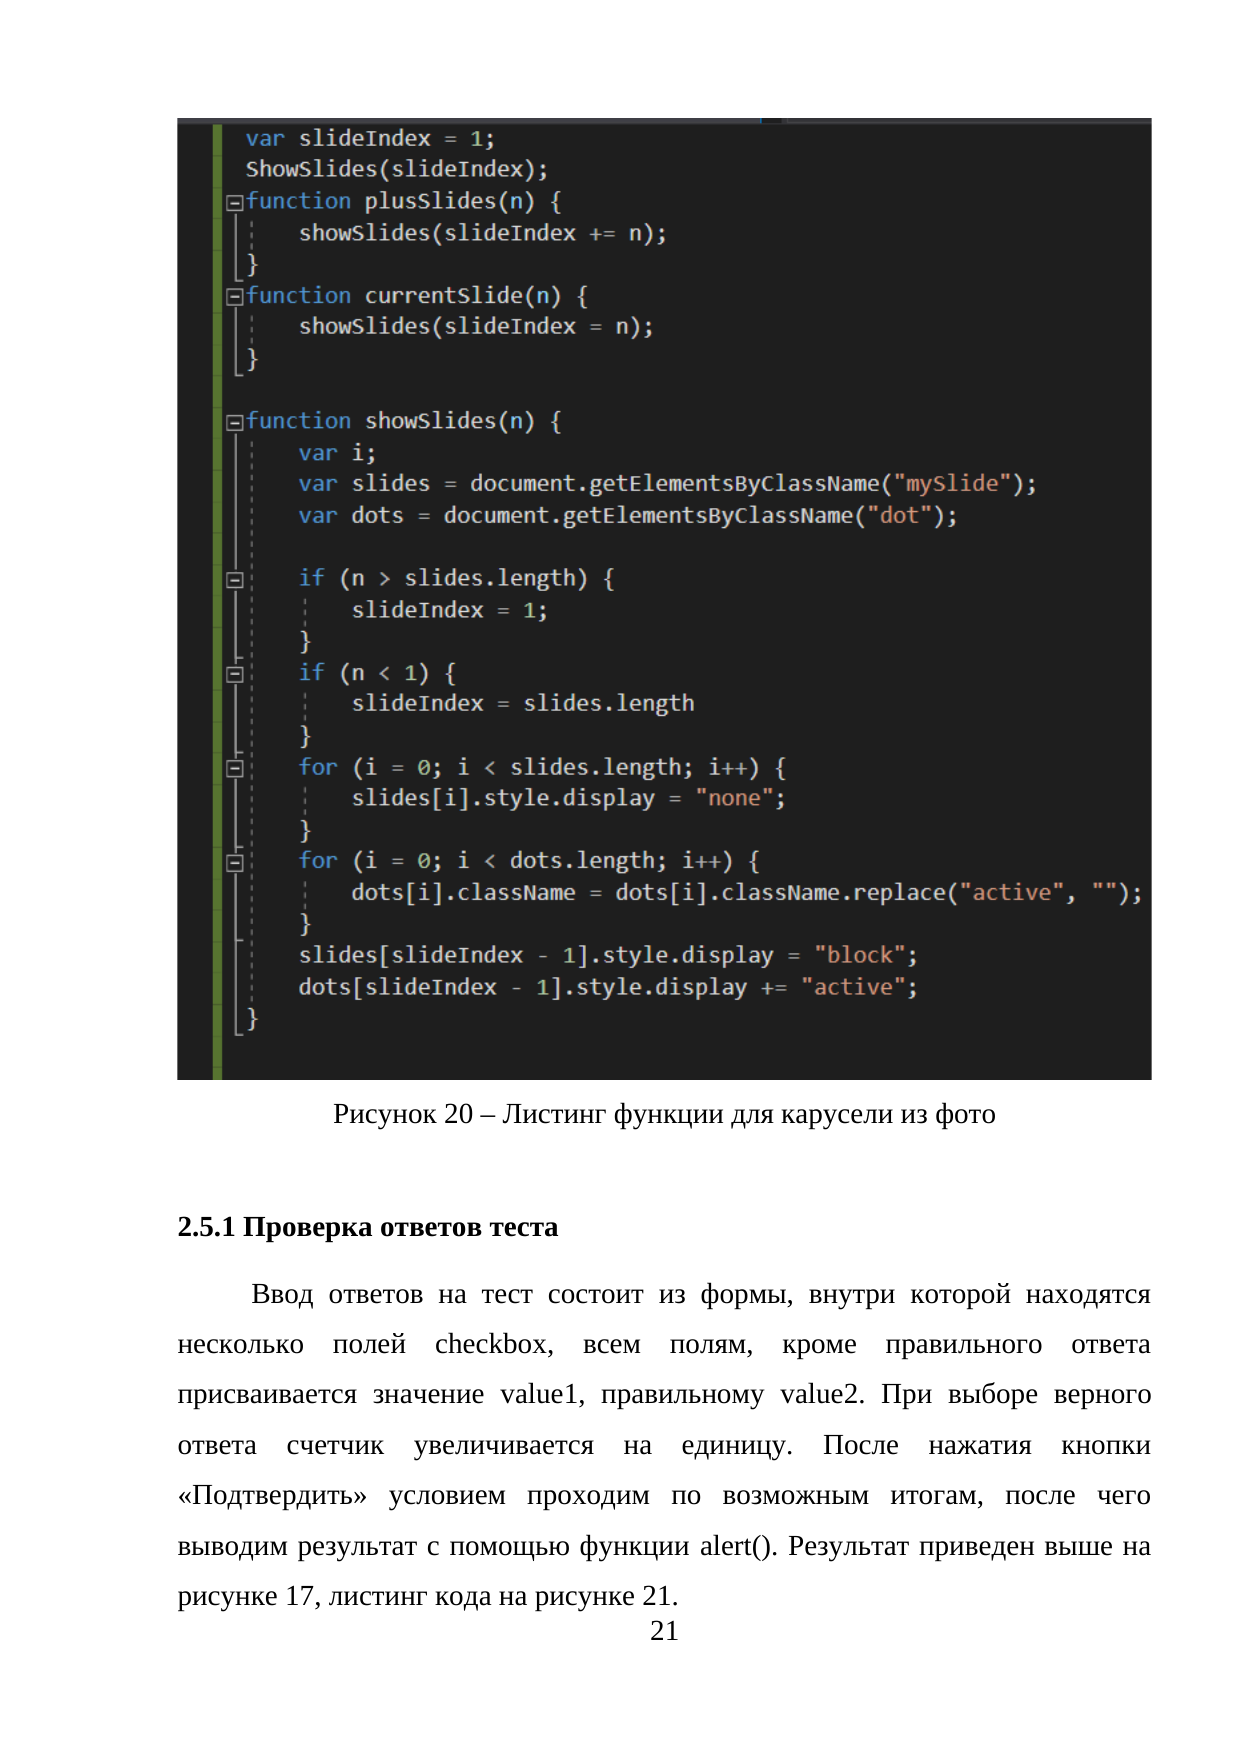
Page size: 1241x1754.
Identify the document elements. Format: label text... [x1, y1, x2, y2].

subtitle 2.5.1 Проверка ответов теста [177, 1209, 1152, 1242]
picture [177, 118, 1152, 1080]
text Рисунок 20 – Листинг функции для карусели из фото [177, 1096, 1152, 1129]
text Ввод ответов на тест состоит из формы, внутри которой находятся несколько полей checkbox, всем полям, кроме правильного ответа присваивается значение value1, правильному value2. При выборе верного ответа счетчик увеличивается на единицу. После нажатия кнопки «Подтвердить» условием проходим по возможным итогам, после чего выводим результат с помощью функции alert(). Результат приведен выше на рисунке 17, листинг кода на рисунке 21. [177, 1276, 1152, 1611]
